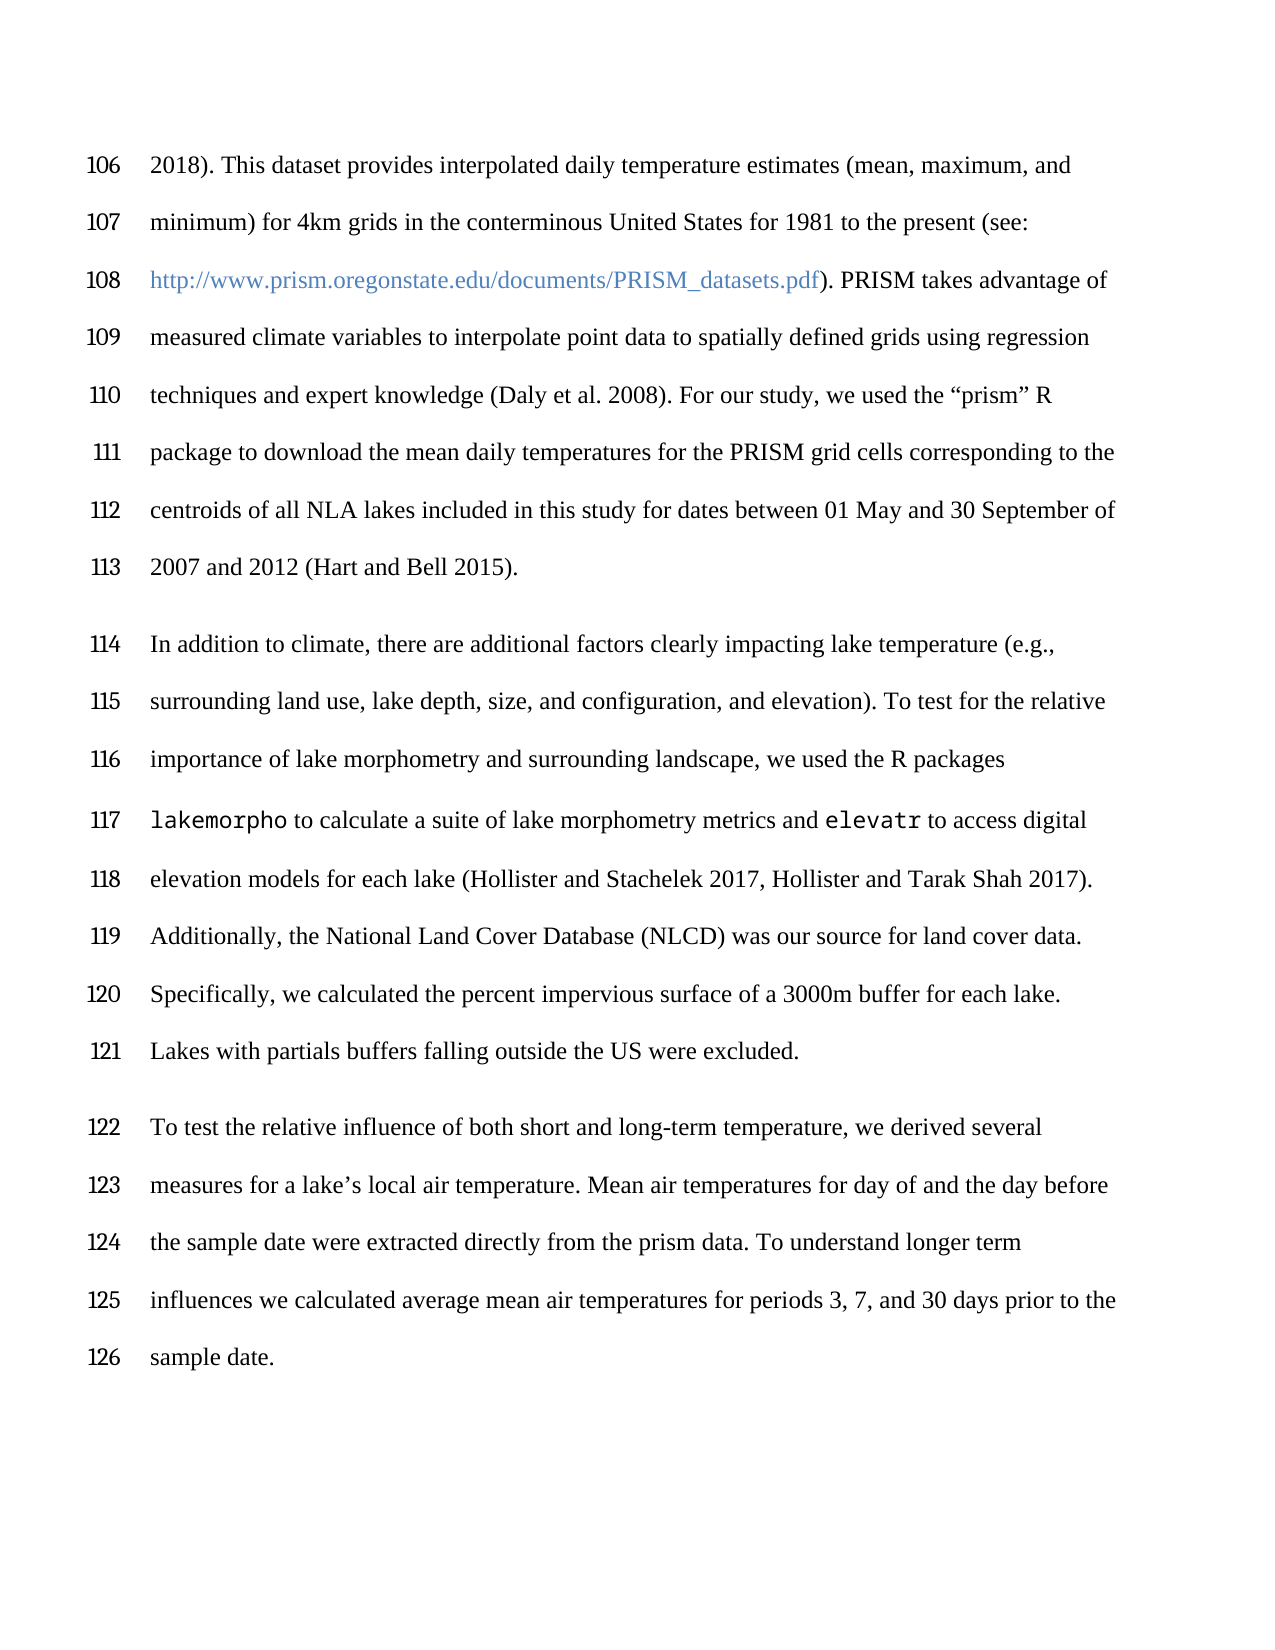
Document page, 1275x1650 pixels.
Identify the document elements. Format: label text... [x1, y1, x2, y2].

text To test the relative influence of both short and long-term temperature, we derived several measures for a lake’s local air temperature. Mean air temperatures for day of and the day before the sample date were extracted directly from the prism data. To understand longer term influences we calculated average mean air temperatures for periods 3, 7, and 30 days prior to the sample date. [150, 1112, 1125, 1371]
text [150, 150, 1125, 581]
text In addition to climate, there are additional factors clearly impacting lake temperature (e.g., surrounding land use, lake depth, size, and configuration, and elevation). To test for the relative importance of lake morphometry and surrounding landscape, we used the R packages lakemorpho to calculate a suite of lake morphometry metrics and elevatr to access digital elevation models for each lake (Hollister and Stachelek 2017, Hollister and Tarak Shah 2017). Additionally, the National Land Cover Database (NLCD) was our source for land cover data. Specifically, we calculated the percent impervious surface of a 3000m buffer for each lake. Lakes with partials buffers falling outside the US were excluded. [150, 629, 1125, 1065]
